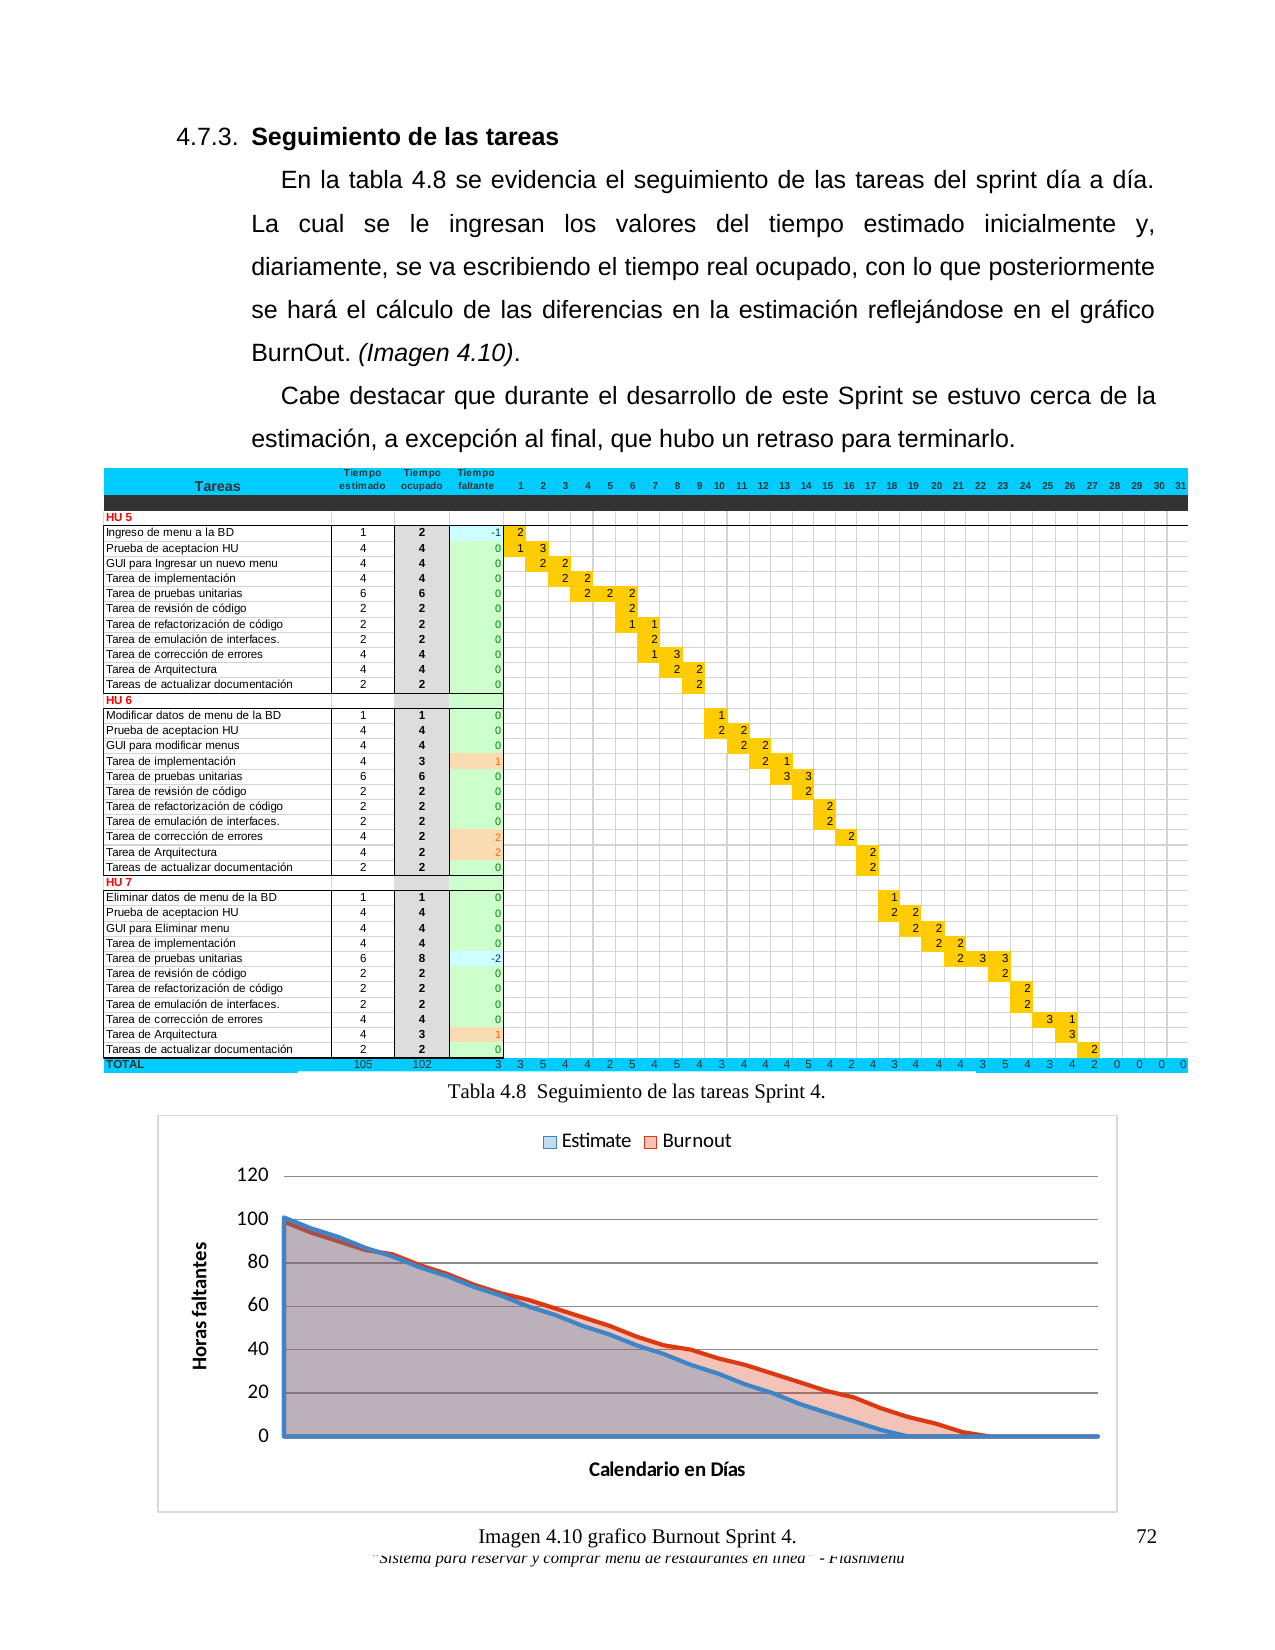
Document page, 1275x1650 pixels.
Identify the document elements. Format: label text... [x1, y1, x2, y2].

text En la tabla 4.8 se evidencia el seguimiento de las tareas del sprint día a día. La cual se le ingresan los valores del tiempo estimado inicialmente y, diariamente, se va escribiendo el tiempo real ocupado, con lo que posteriormente se hará el cálculo de las diferencias en la estimación reflejándose en el gráfico BurnOut. (Imagen 4.10). [251, 165, 1157, 367]
text Cabe destacar que durante el desarrollo de este Sprint se estuvo cerca de la estimación, a excepción al final, que hubo un retraso para terminarlo. [251, 381, 1157, 453]
subtitle Seguimiento de las tareas [176, 122, 1157, 151]
